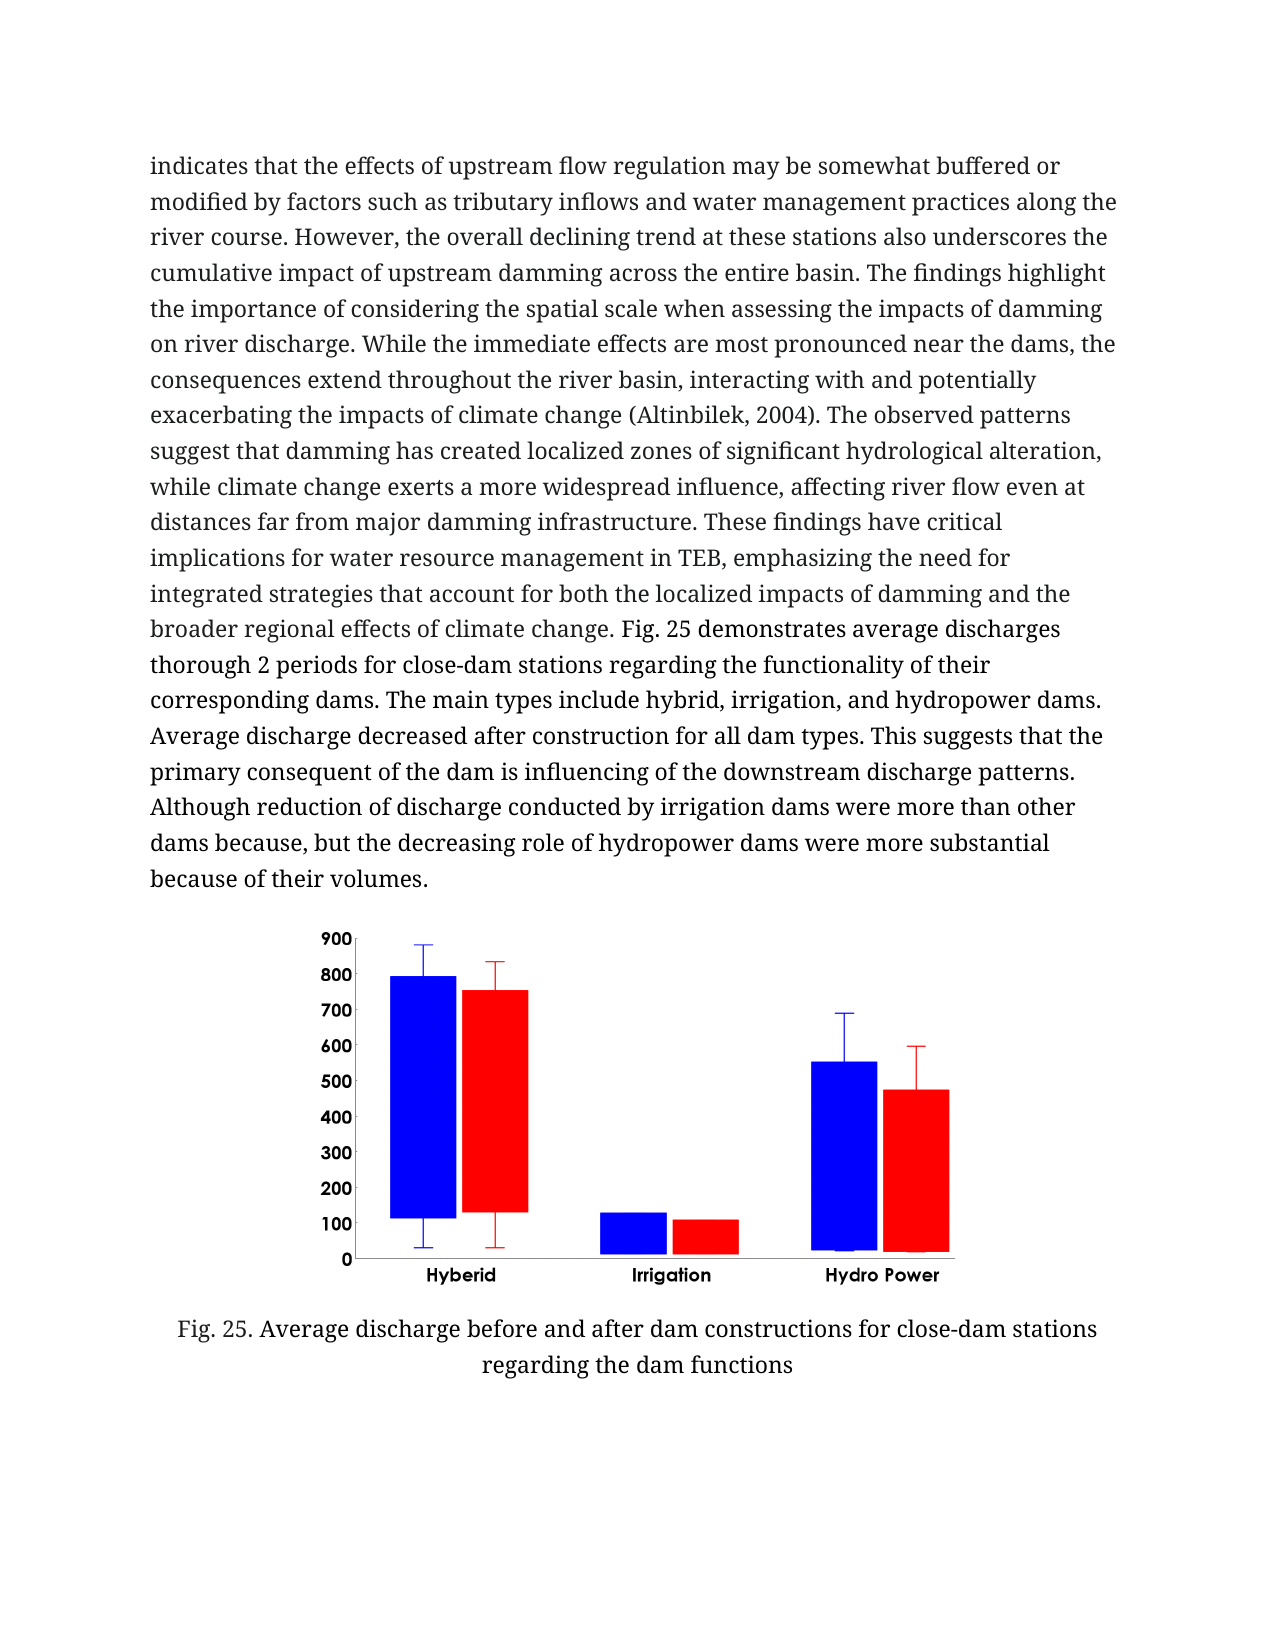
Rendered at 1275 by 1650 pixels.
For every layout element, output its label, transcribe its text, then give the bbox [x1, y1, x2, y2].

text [150, 150, 1125, 894]
text Fig. 25. Average discharge before and after dam constructions for close-dam stations regarding the dam functions [150, 1313, 1125, 1380]
picture [320, 923, 955, 1285]
